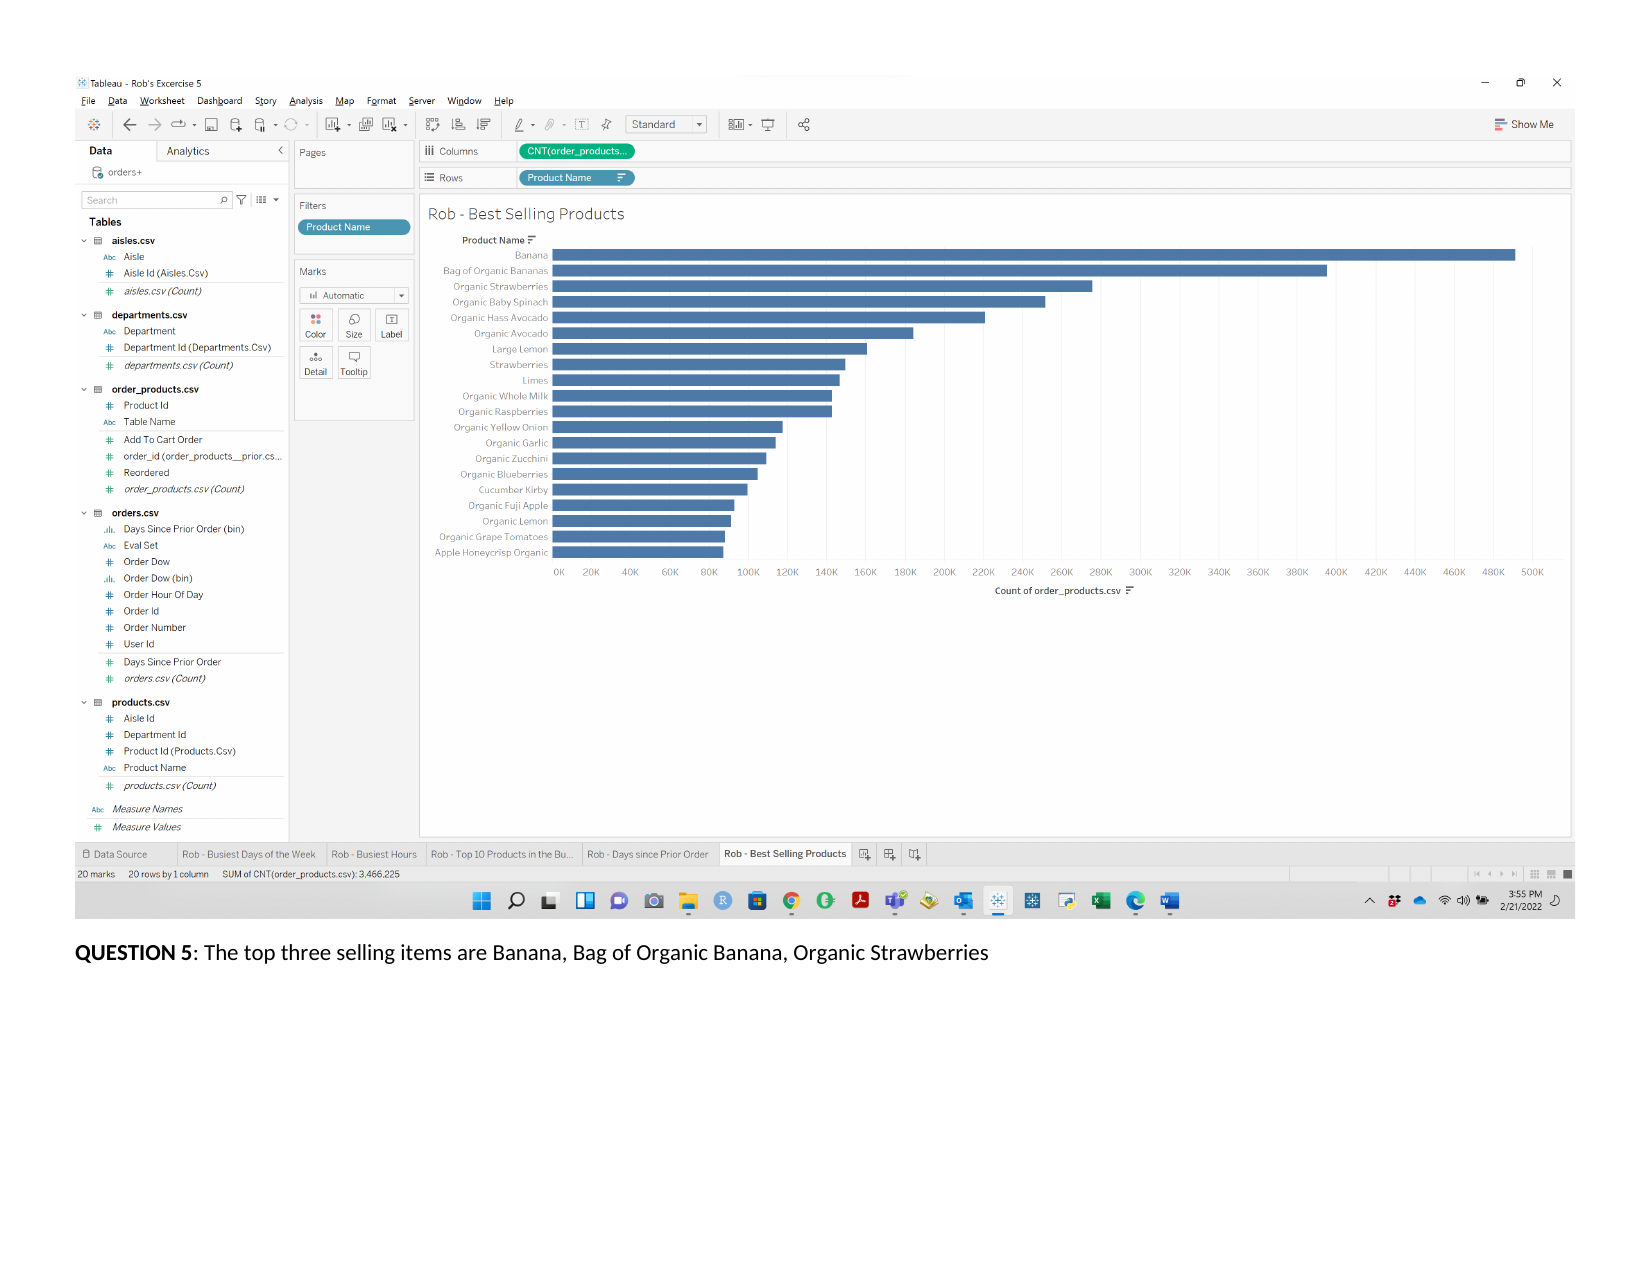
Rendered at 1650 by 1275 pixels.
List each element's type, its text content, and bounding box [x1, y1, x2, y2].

picture [75, 75, 1575, 919]
text QUESTION 5: The top three selling items are Banana, Bag of Organic Banana, Organic Strawberries [75, 938, 1575, 966]
